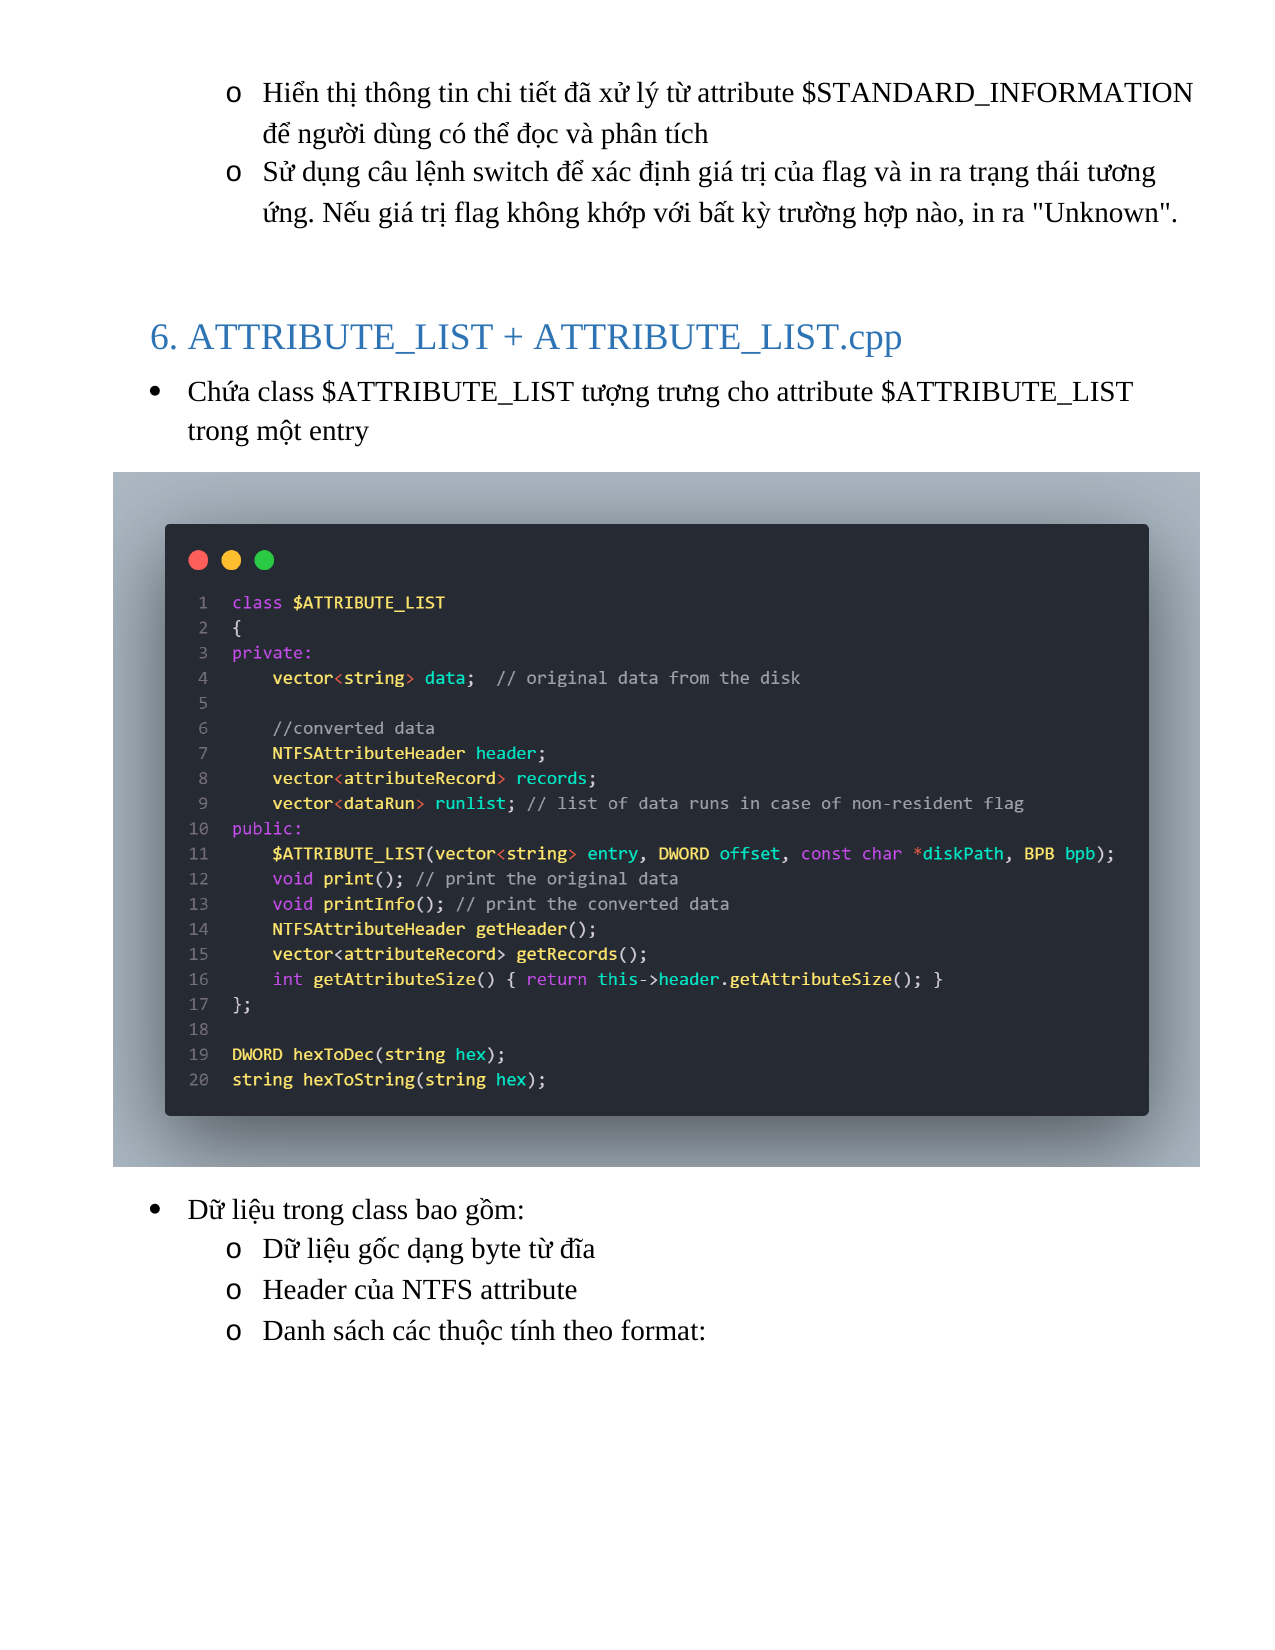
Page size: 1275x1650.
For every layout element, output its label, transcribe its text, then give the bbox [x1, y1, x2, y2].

list Chứa class $ATTRIBUTE_LIST tượng trưng cho attribute $ATTRIBUTE_LIST trong một entry [150, 374, 1200, 447]
picture [113, 472, 1200, 1167]
list Sử dụng câu lệnh switch để xác định giá trị của flag và in ra trạng thái tương ứng. Nếu giá trị flag không khớp với bất kỳ trường hợp nào, in ra "Unknown". [225, 154, 1200, 229]
subtitle ATTRIBUTE_LIST + ATTRIBUTE_LIST.cpp [150, 314, 1200, 357]
list Header của NTFS attribute [225, 1272, 1200, 1308]
list Dữ liệu trong class bao gồm: [150, 1192, 1200, 1226]
list Hiển thị thông tin chi tiết đã xử lý từ attribute $STANDARD_INFORMATION để người dùng có thể đọc và phân tích [225, 75, 1200, 149]
list Dữ liệu gốc dạng byte từ đĩa [225, 1231, 1200, 1267]
list Danh sách các thuộc tính theo format: [225, 1313, 1200, 1349]
